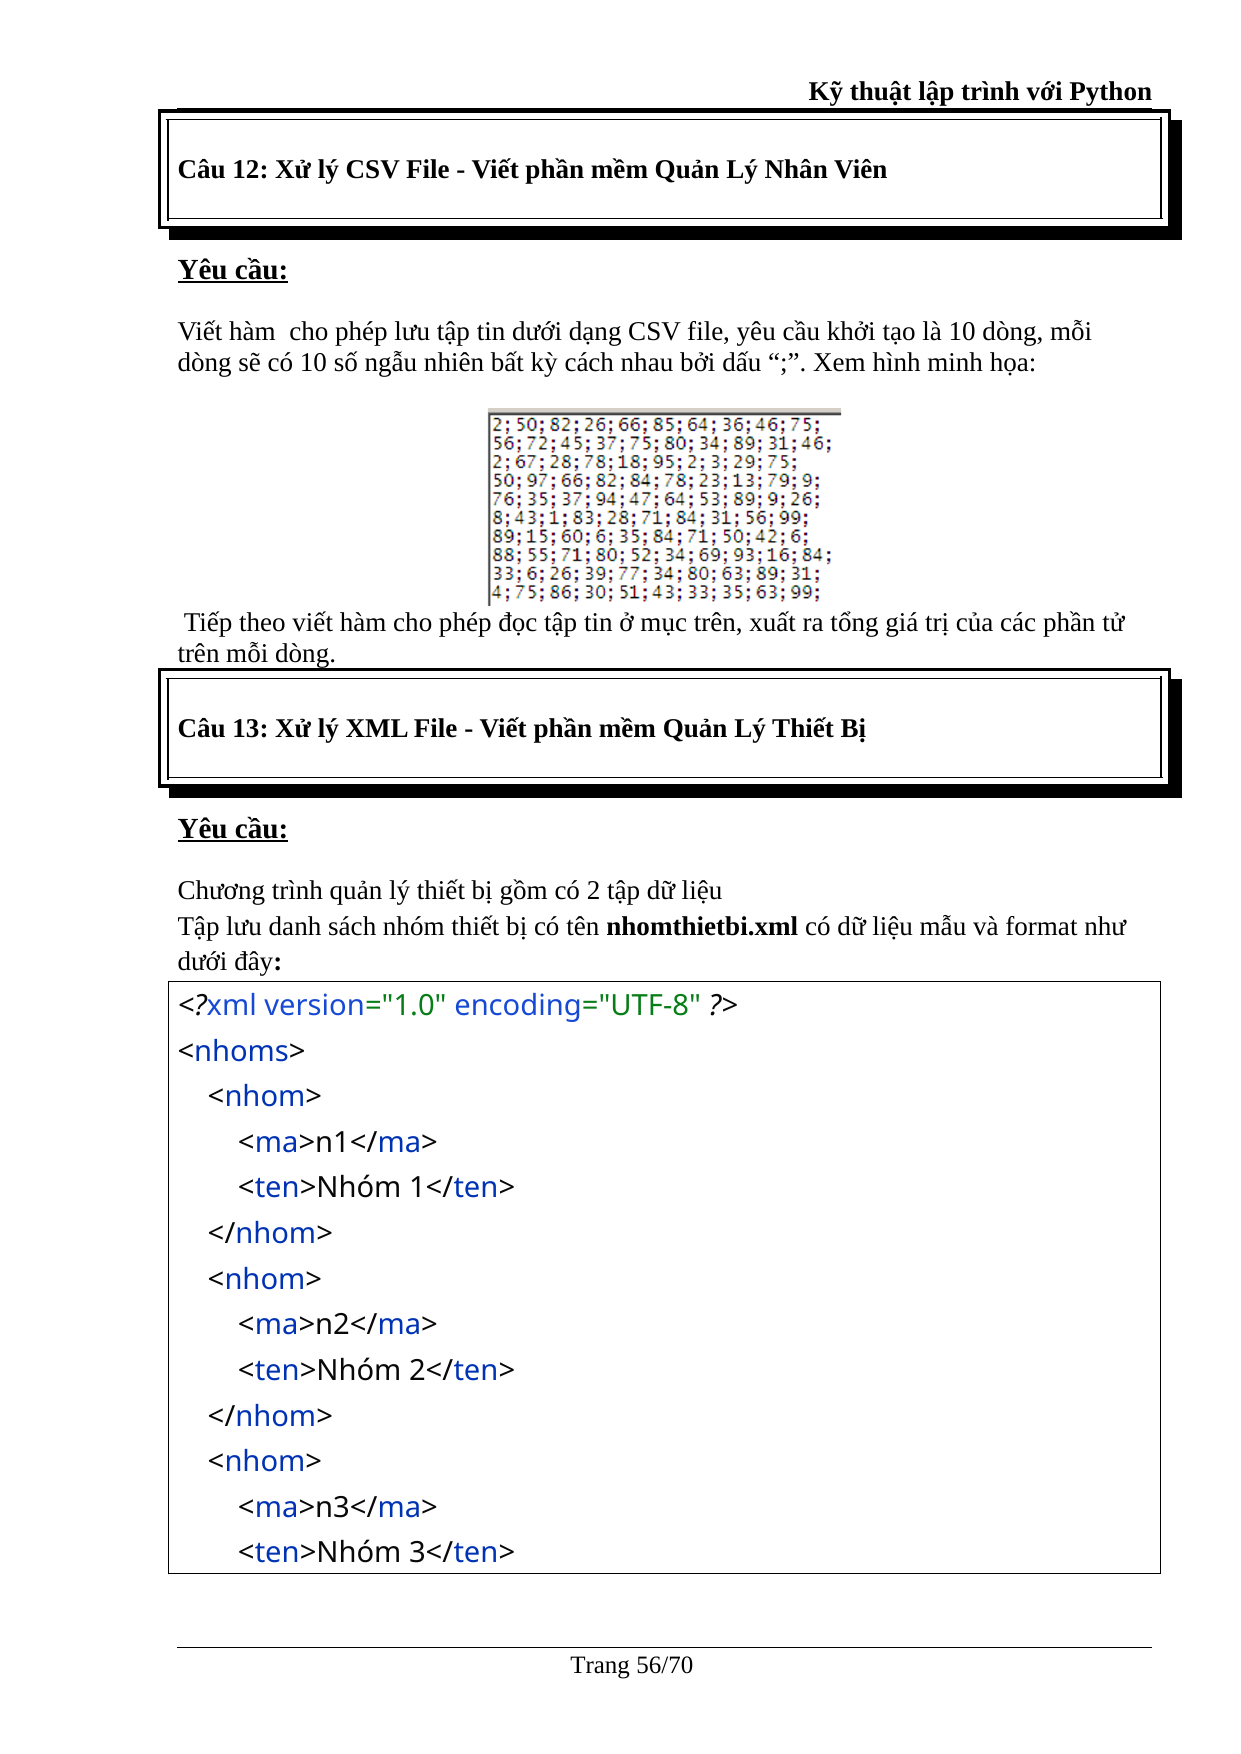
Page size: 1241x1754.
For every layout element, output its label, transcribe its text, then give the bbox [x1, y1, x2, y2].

text Câu 13: Xử lý XML File - Viết phần mềm Quản Lý Thiết Bị [177, 712, 1152, 743]
text Tập lưu danh sách nhóm thiết bị có tên nhomthietbi.xml có dữ liệu mẫu và format như dưới đây: [177, 909, 1152, 976]
text Chương trình quản lý thiết bị gồm có 2 tập dữ liệu [177, 874, 1152, 905]
text Yêu cầu: [177, 252, 1152, 286]
picture [487, 408, 842, 606]
text Yêu cầu: [177, 811, 1152, 844]
text Câu 12: Xử lý CSV File - Viết phần mềm Quản Lý Nhân Viên [177, 153, 1152, 184]
text Viết hàm cho phép lưu tập tin dưới dạng CSV file, yêu cầu khởi tạo là 10 dòng, mỗi dòng sẽ có 10 số ngẫu nhiên bất kỳ cách nhau bởi dấu “;”. Xem hình minh họa: [177, 315, 1152, 377]
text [169, 982, 1160, 1573]
text Tiếp theo viết hàm cho phép đọc tập tin ở mục trên, xuất ra tổng giá trị của các phần tử trên mỗi dòng. [177, 606, 1152, 668]
